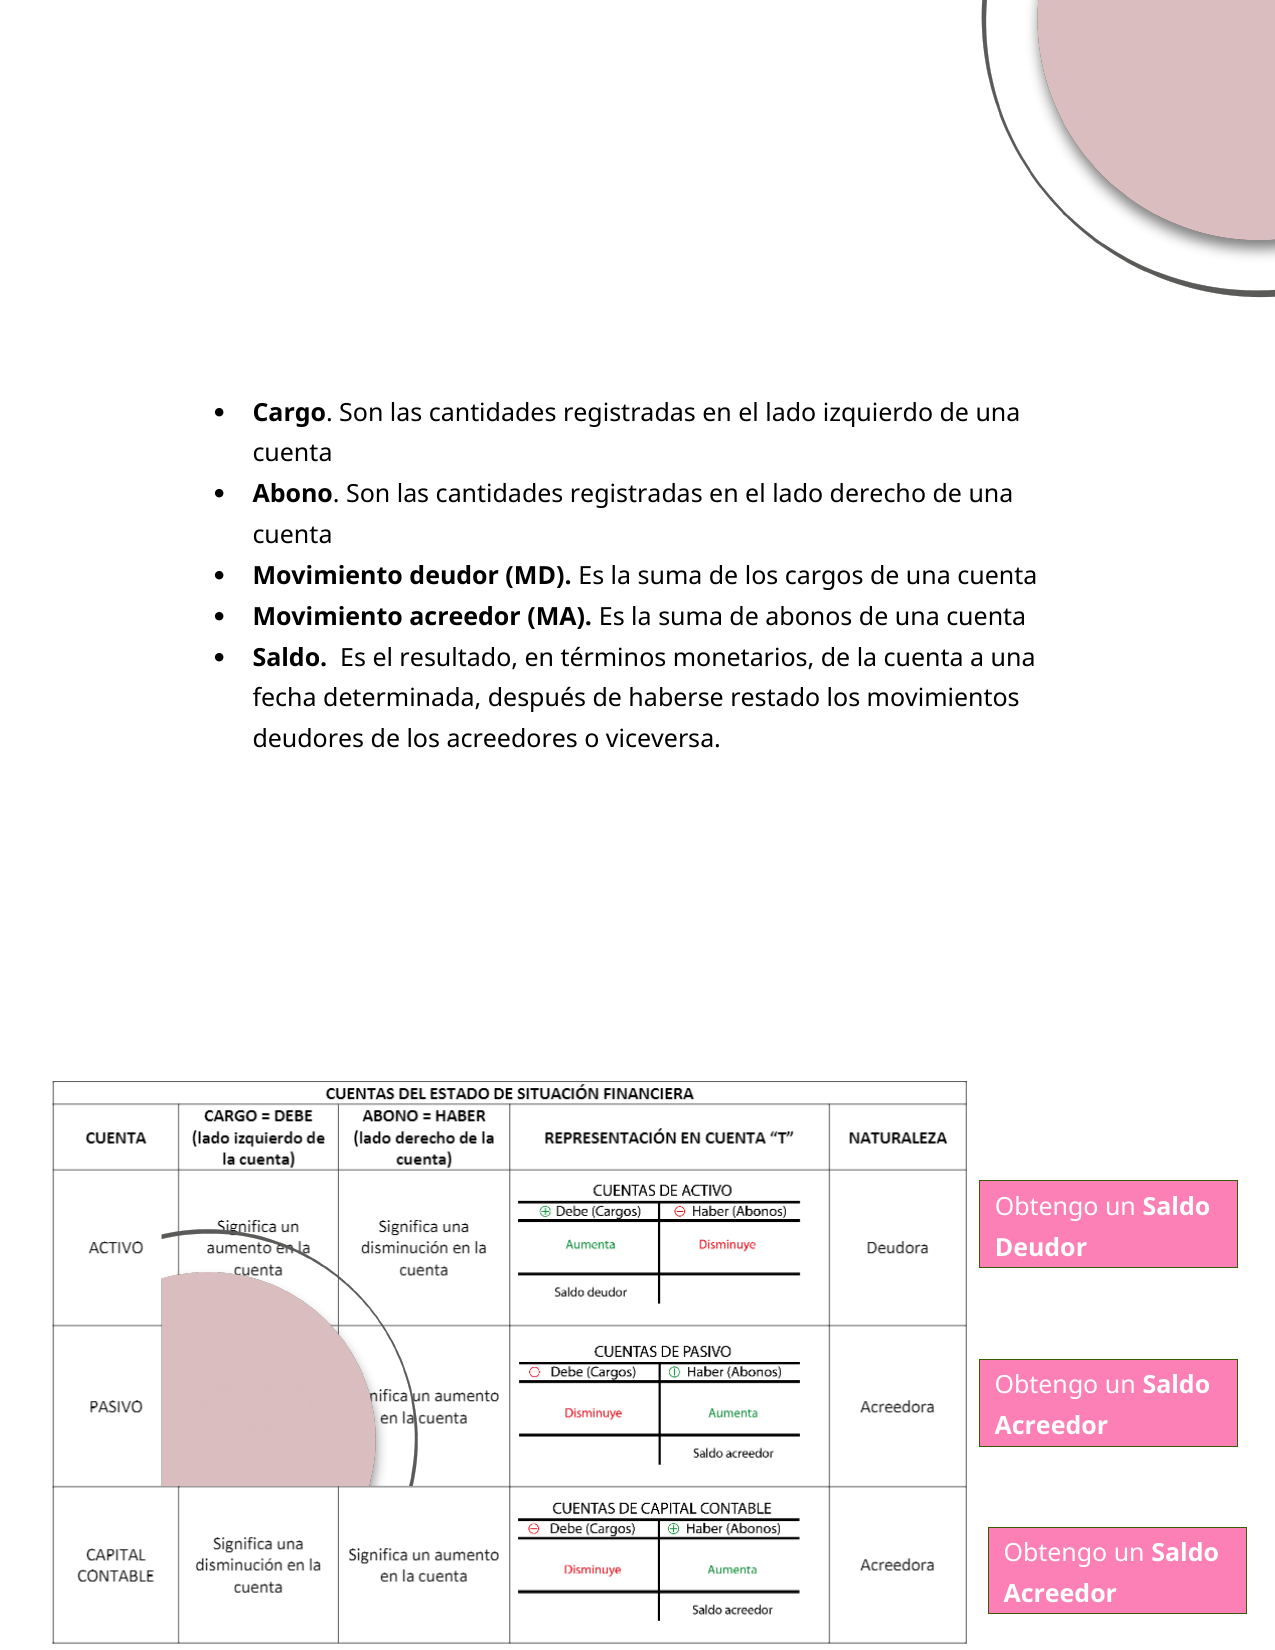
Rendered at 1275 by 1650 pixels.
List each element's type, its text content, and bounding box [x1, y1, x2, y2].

picture [968, 0, 1275, 300]
list Movimiento deudor (MD). Es la suma de los cargos de una cuenta [215, 558, 1098, 592]
list Saldo. Es el resultado, en términos monetarios, de la cuenta a una fecha determinada, después de haberse restado los movimientos deudores de los acreedores o viceversa. [215, 639, 1098, 755]
list Movimiento acreedor (MA). Es la suma de abonos de una cuenta [215, 598, 1098, 632]
picture [47, 1077, 969, 1650]
list Cargo. Son las cantidades registradas en el lado izquierdo de una cuenta [215, 394, 1098, 469]
list Abono. Son las cantidades registradas en el lado derecho de una cuenta [215, 476, 1098, 551]
